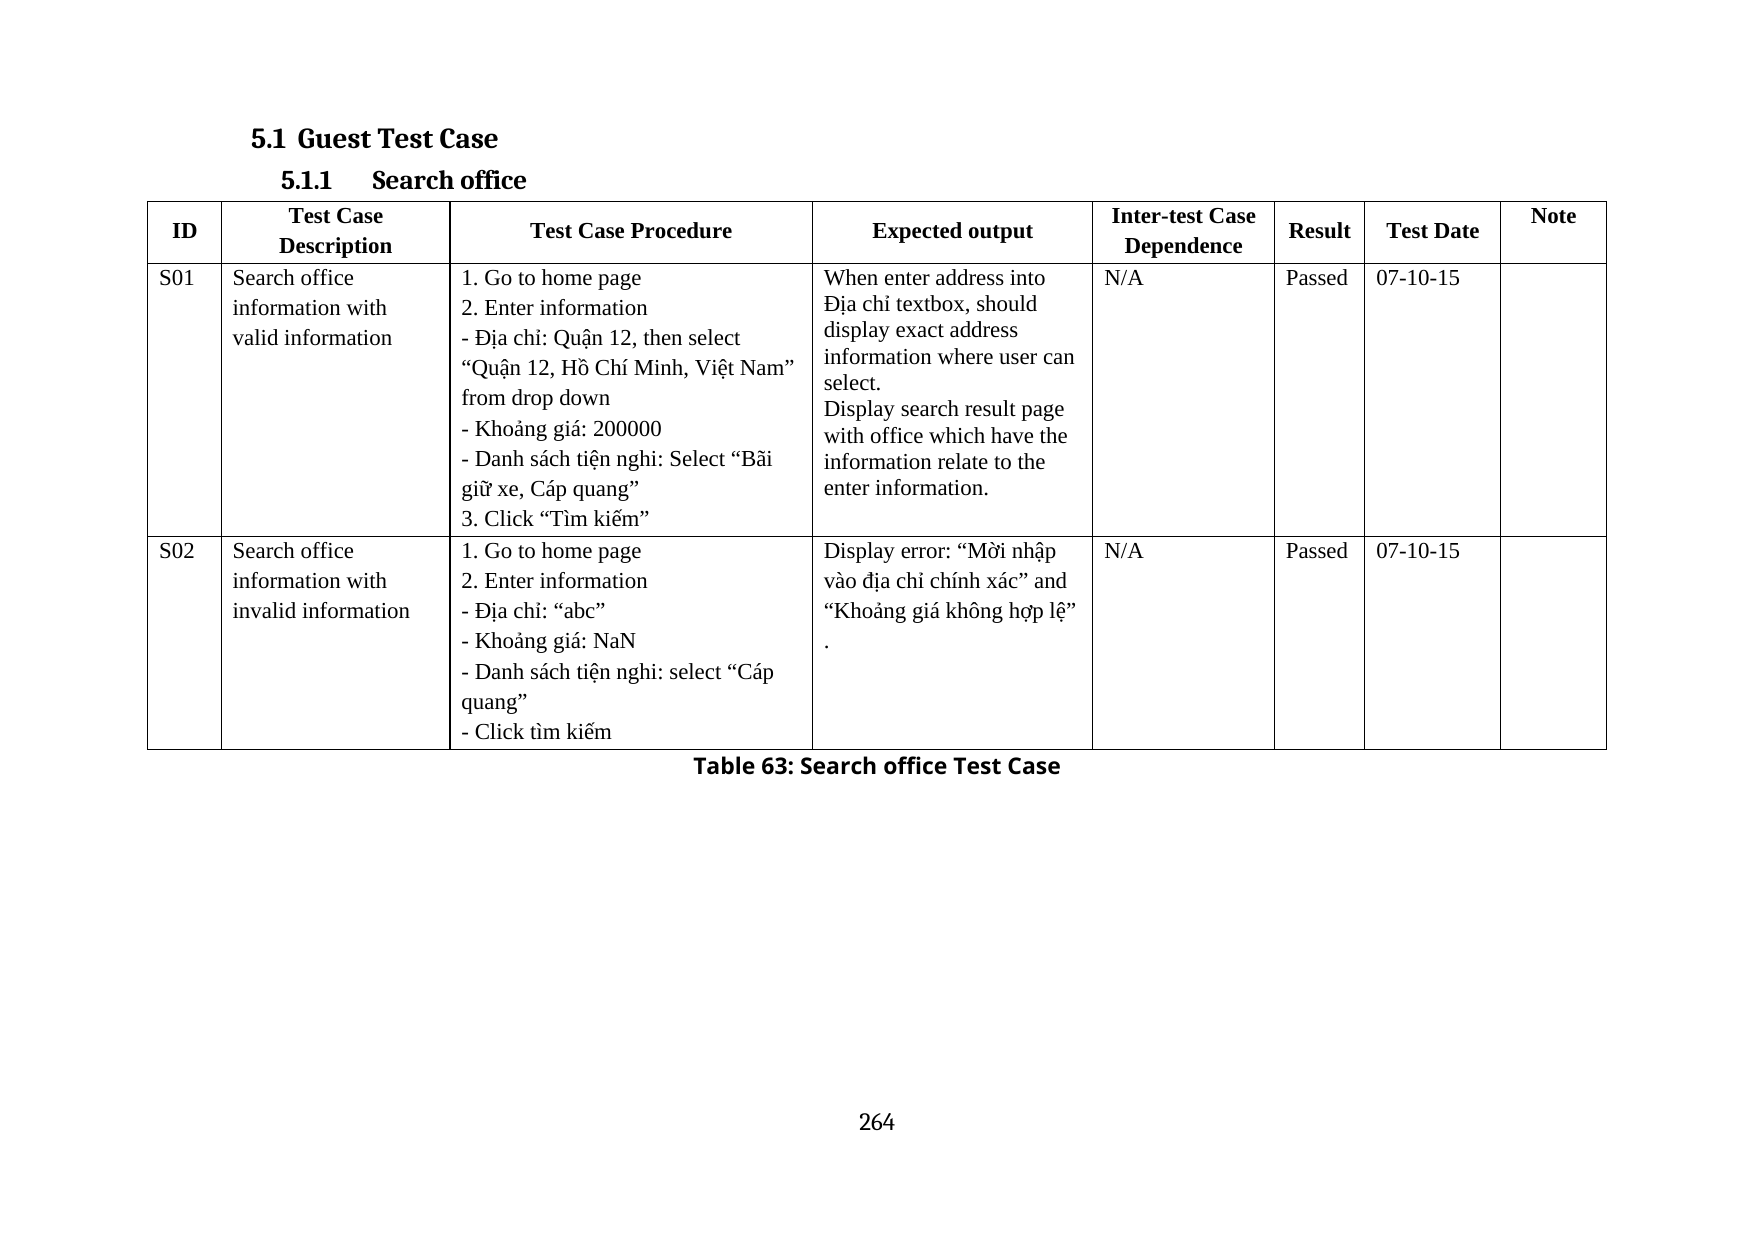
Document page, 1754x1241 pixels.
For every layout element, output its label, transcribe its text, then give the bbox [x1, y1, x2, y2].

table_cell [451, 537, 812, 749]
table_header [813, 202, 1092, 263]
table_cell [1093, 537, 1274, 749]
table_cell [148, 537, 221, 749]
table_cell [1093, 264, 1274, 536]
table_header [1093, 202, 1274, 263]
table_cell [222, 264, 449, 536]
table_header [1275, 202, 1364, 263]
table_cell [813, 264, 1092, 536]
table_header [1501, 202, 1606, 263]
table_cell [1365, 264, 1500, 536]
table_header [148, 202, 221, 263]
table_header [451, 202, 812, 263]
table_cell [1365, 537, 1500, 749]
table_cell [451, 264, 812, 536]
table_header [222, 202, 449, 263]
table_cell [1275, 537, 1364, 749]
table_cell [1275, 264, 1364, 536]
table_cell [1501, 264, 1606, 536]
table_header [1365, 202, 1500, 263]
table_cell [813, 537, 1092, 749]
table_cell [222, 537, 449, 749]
subtitle Search office [281, 165, 1606, 196]
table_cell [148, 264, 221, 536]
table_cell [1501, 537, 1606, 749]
subtitle Guest Test Case [251, 122, 1606, 156]
